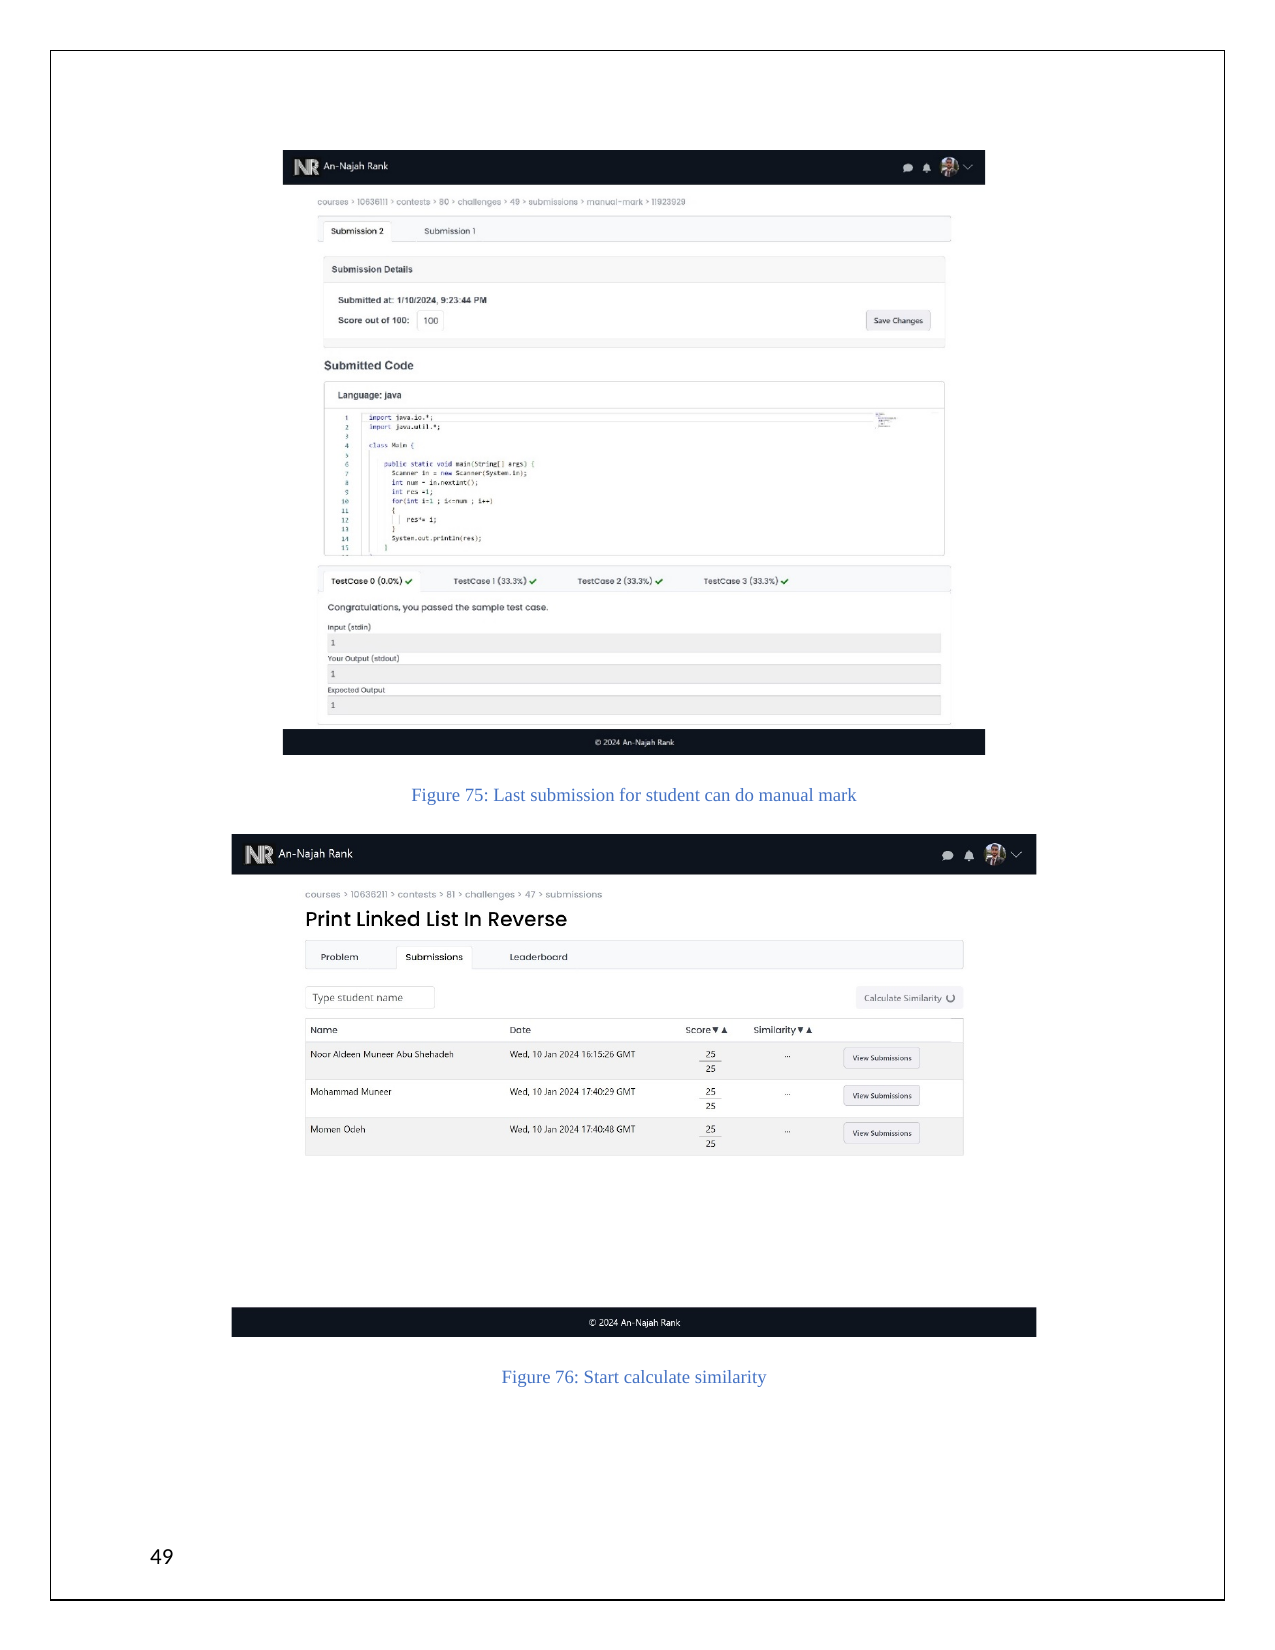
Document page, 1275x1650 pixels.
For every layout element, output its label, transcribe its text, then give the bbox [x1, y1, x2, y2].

text Figure 75: Last submission for student can do manual mark [150, 784, 1118, 806]
picture [231, 834, 1037, 1337]
text Figure 76: Start calculate similarity [150, 1366, 1118, 1387]
picture [282, 150, 986, 755]
